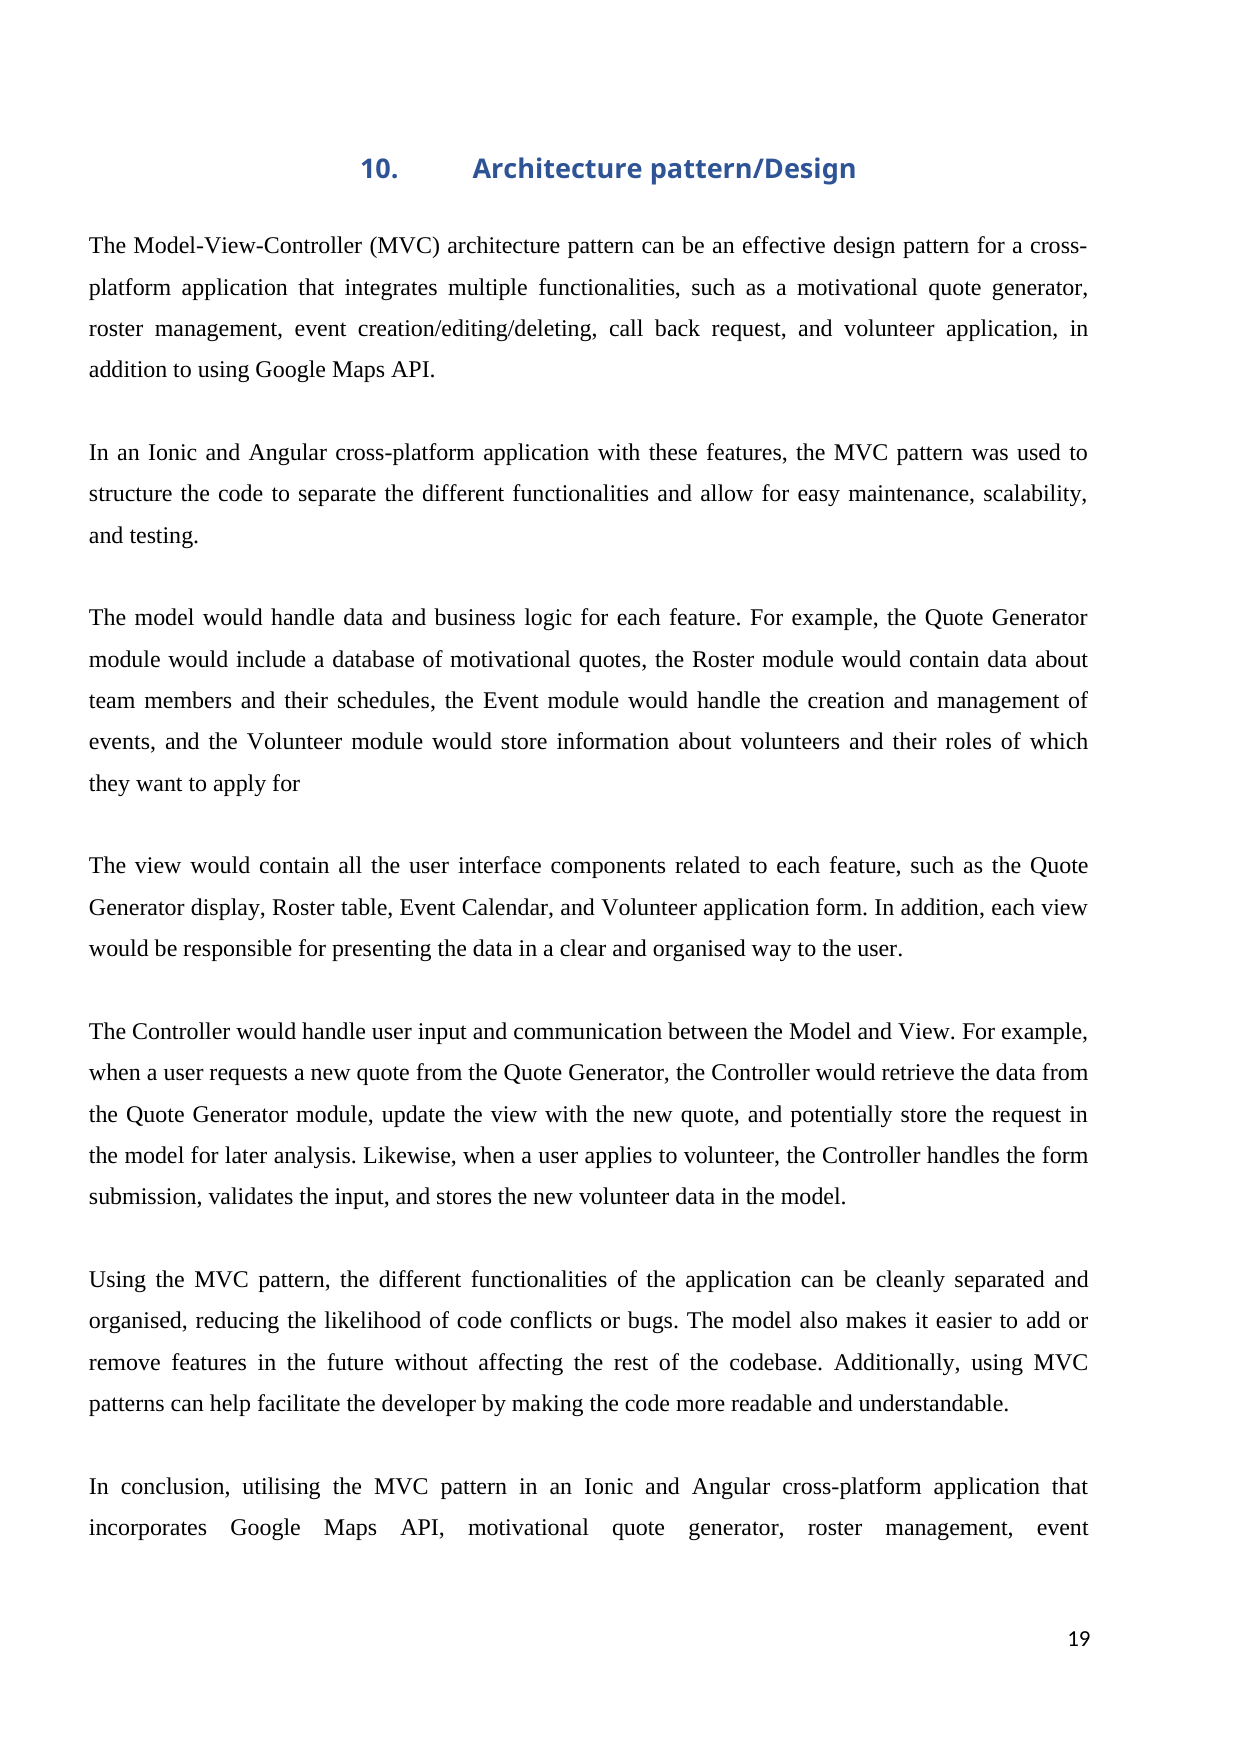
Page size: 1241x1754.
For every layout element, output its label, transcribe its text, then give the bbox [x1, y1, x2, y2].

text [89, 1472, 1090, 1541]
text In an Ionic and Angular cross-platform application with these features, the MVC pattern was used to structure the code to separate the different functionalities and allow for easy maintenance, scalability, and testing. [89, 438, 1090, 548]
text The view would contain all the user interface components related to each feature, such as the Quote Generator display, Roster table, Event Calendar, and Volunteer application form. In addition, each view would be responsible for presenting the data in a clear and organised way to the user. [89, 851, 1090, 962]
text The model would handle data and business logic for each feature. For example, the Quote Generator module would include a database of motivational quotes, the Roster module would contain data about team members and their schedules, the Event module would handle the creation and management of events, and the Volunteer module would store information about volunteers and their roles of which they want to apply for [89, 603, 1090, 796]
text Using the MVC pattern, the different functionalities of the application can be cleanly separated and organised, reducing the likelihood of code conflicts or bugs. The model also makes it easier to add or remove features in the future without affecting the rest of the codebase. Additionally, using MVC patterns can help facilitate the developer by making the code more readable and understandable. [89, 1265, 1090, 1417]
text The Model-View-Controller (MVC) architecture pattern can be an effective design pattern for a cross-platform application that integrates multiple functionalities, such as a motivational quote generator, roster management, event creation/editing/deleting, call back request, and volunteer application, in addition to using Google Maps API. [89, 231, 1090, 383]
text The Controller would handle user input and communication between the Model and View. For example, when a user requests a new quote from the Quote Generator, the Controller would retrieve the data from the Quote Generator module, update the view with the new quote, and potentially store the request in the model for later analysis. Likewise, when a user applies to volunteer, the Controller handles the form submission, validates the input, and stores the new volunteer data in the model. [89, 1017, 1090, 1210]
subtitle Architecture pattern/Design [126, 150, 1090, 187]
